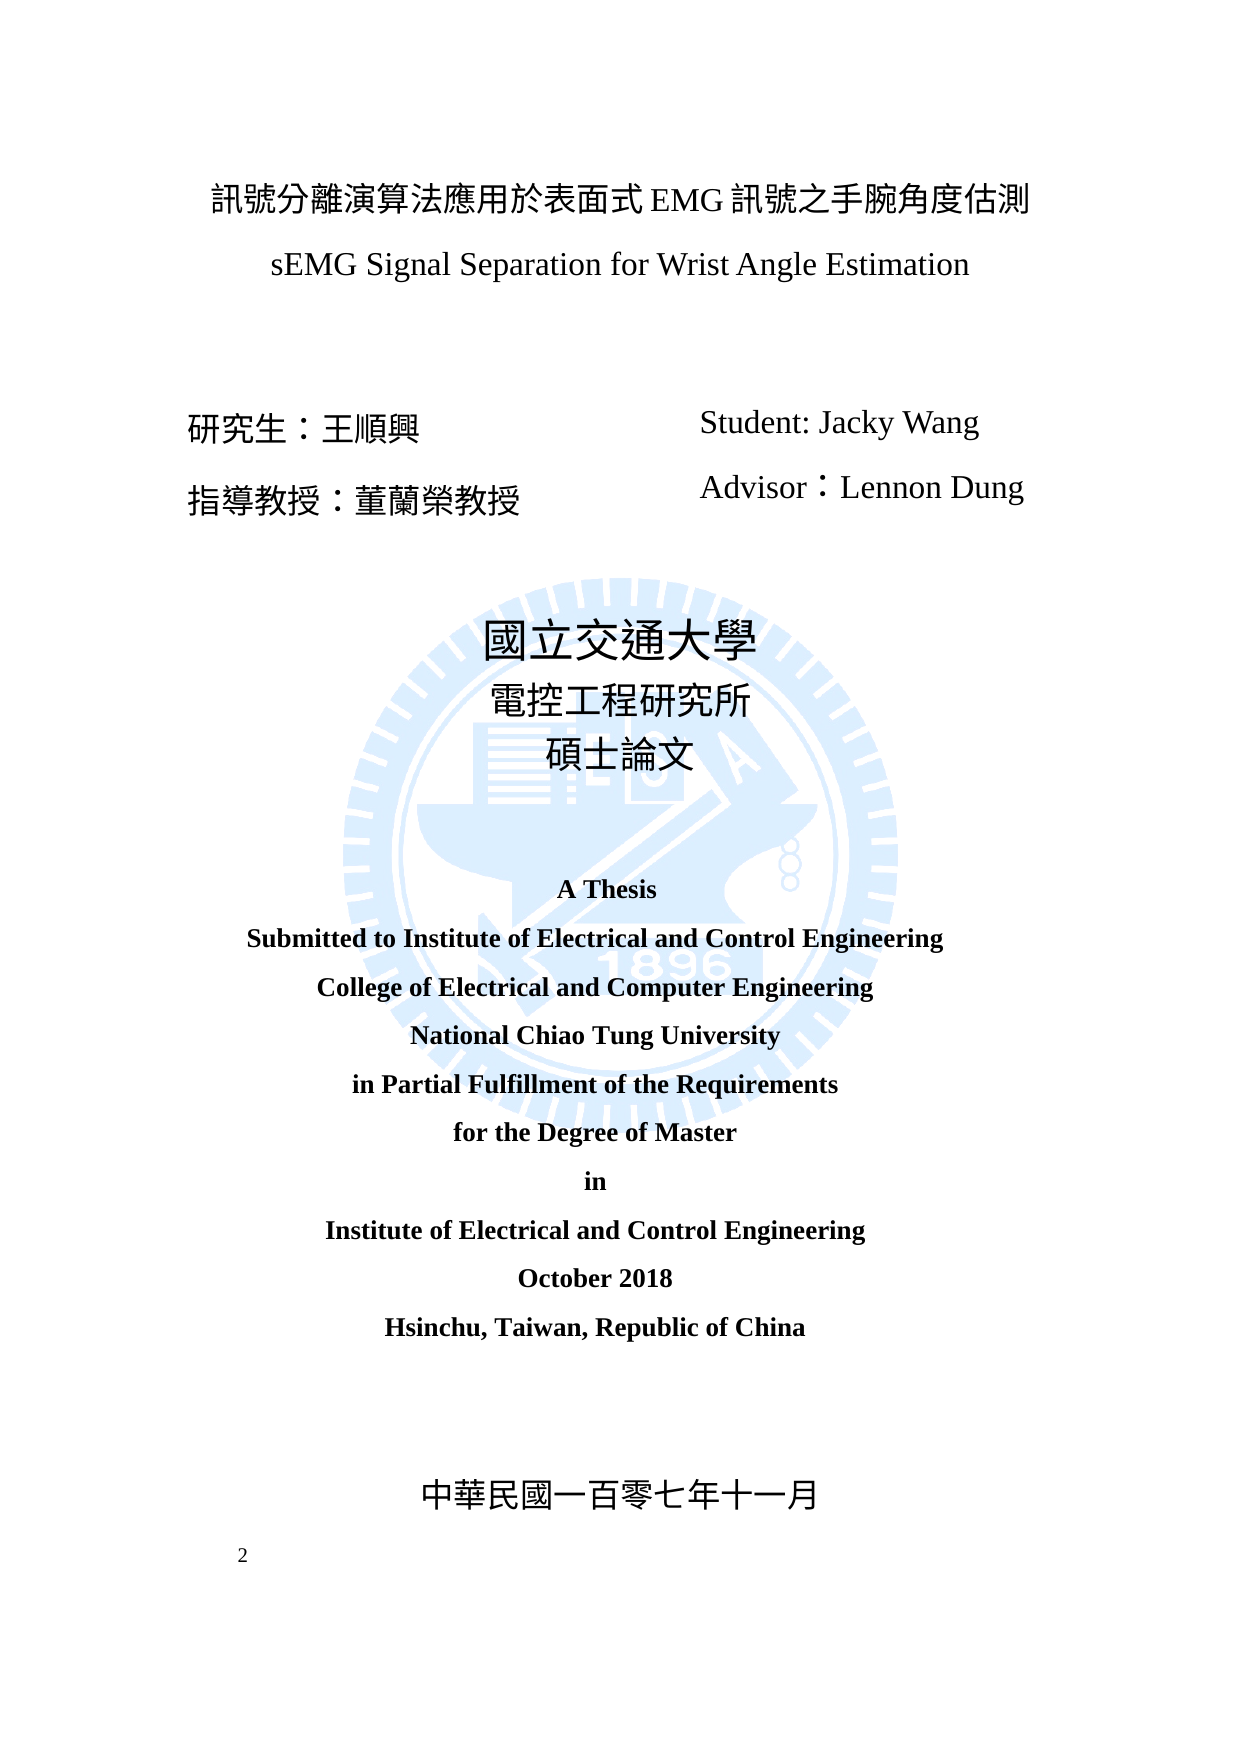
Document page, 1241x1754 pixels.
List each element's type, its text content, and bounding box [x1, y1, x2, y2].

text Submitted to Institute of Electrical and Control Engineering [164, 916, 1026, 959]
text for the Degree of Master [164, 1110, 1026, 1154]
text College of Electrical and Computer Engineering [164, 964, 1026, 1008]
text 國立交通大學 [187, 605, 1053, 671]
text in Partial Fulfillment of the Requirements [164, 1061, 1026, 1106]
text National Chiao Tung University [164, 1013, 1026, 1057]
text October 2018 [164, 1256, 1026, 1300]
text in [164, 1159, 1026, 1203]
text sEMG Signal Separation for Wrist Angle Estimation [187, 244, 1053, 283]
text A Thesis [187, 867, 1026, 911]
text 中華民國一百零七年十一月 [187, 1468, 1053, 1517]
text Hsinchu, Taiwan, Republic of China [164, 1305, 1026, 1349]
text Institute of Electrical and Control Engineering [164, 1207, 1026, 1251]
table_header [611, 353, 1047, 605]
text 電控工程研究所 [187, 671, 1053, 725]
text 碩士論文 [187, 725, 1053, 780]
table_header 研究生：王順興 指導教授：董蘭榮教授 [176, 353, 611, 605]
text 訊號分離演算法應用於表面式EMG訊號之手腕角度估測 [187, 172, 1053, 221]
